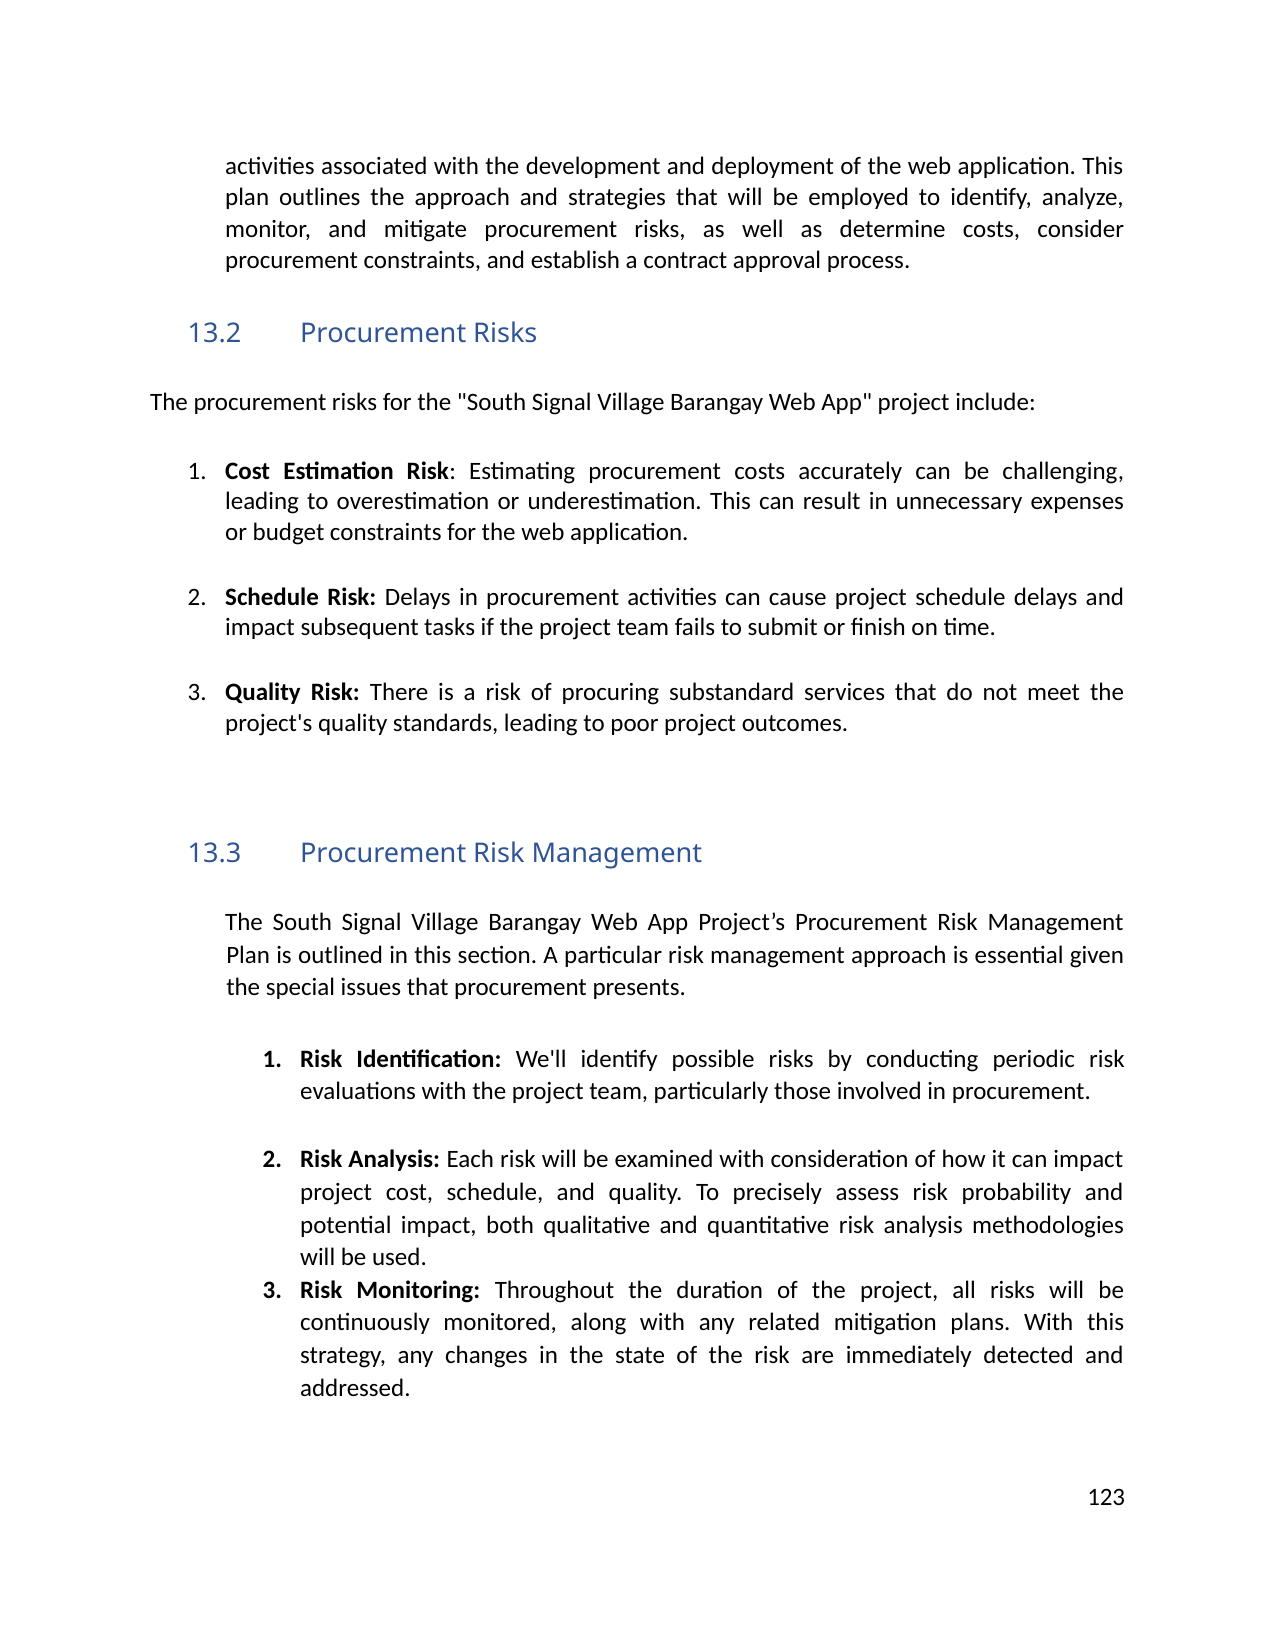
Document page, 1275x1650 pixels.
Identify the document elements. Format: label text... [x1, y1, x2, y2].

text The South Signal Village Barangay Web App Project’s Procurement Risk Management Plan is outlined in this section. A particular risk management approach is essential given the special issues that procurement presents. [225, 906, 1125, 1002]
text The procurement risks for the "South Signal Village Barangay Web App" project include: [150, 386, 1125, 417]
list Risk Identification: We'll identify possible risks by conducting periodic risk evaluations with the project team, particularly those involved in procurement. [262, 1043, 1125, 1106]
subtitle Procurement Risk Management [187, 834, 1125, 871]
subtitle Procurement Risks [187, 314, 1125, 351]
list Schedule Risk: Delays in procurement activities can cause project schedule delays and impact subsequent tasks if the project team fails to submit or finish on time. [187, 581, 1125, 642]
list Cost Estimation Risk: Estimating procurement costs accurately can be challenging, leading to overestimation or underestimation. This can result in unnecessary expenses or budget constraints for the web application. [187, 455, 1125, 547]
list Quality Risk: There is a risk of procuring substandard services that do not meet the project's quality standards, leading to poor project outcomes. [187, 676, 1125, 737]
list Risk Analysis: Each risk will be examined with consideration of how it can impact project cost, schedule, and quality. To precisely assess risk probability and potential impact, both qualitative and quantitative risk analysis methodologies will be used. [262, 1143, 1125, 1272]
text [224, 150, 1125, 274]
list Risk Monitoring: Throughout the duration of the project, all risks will be continuously monitored, along with any related mitigation plans. With this strategy, any changes in the state of the risk are immediately detected and addressed. [262, 1274, 1125, 1402]
